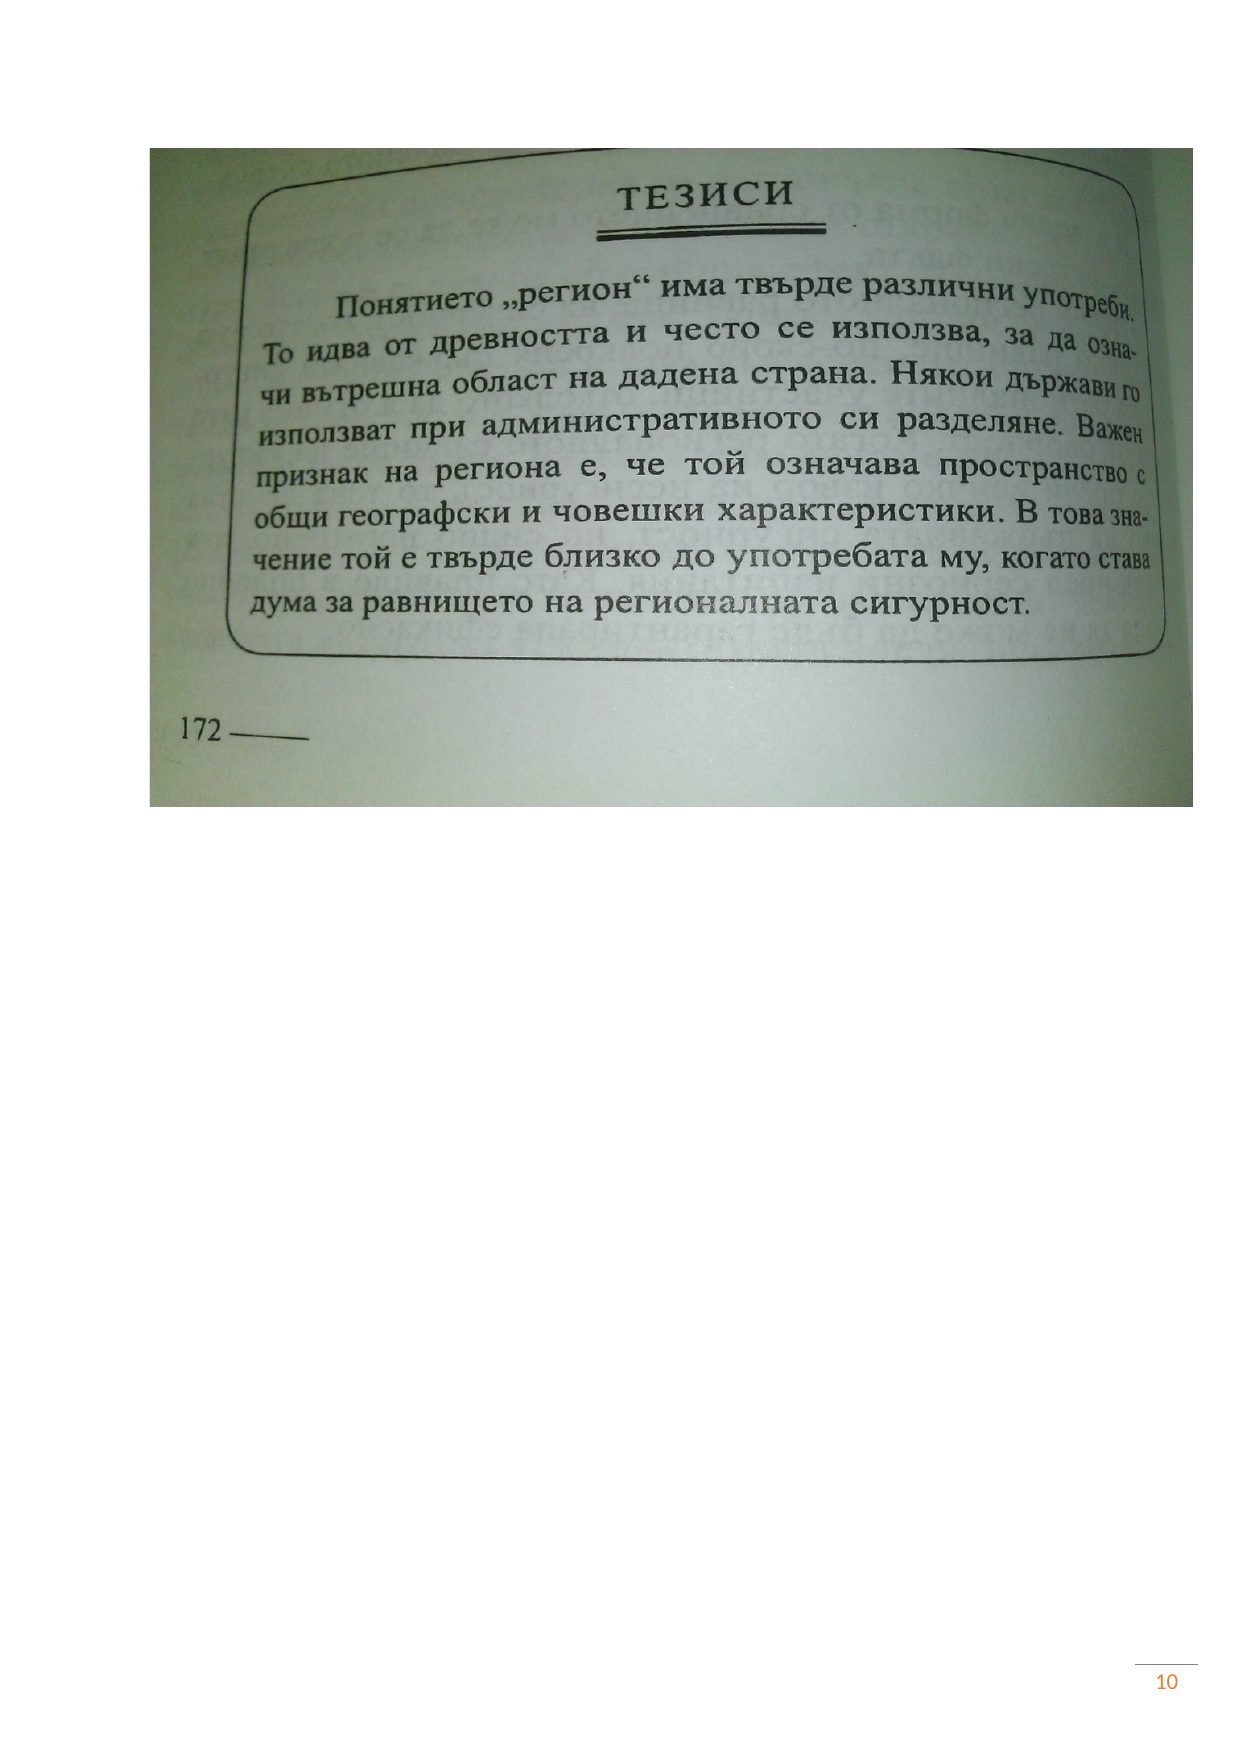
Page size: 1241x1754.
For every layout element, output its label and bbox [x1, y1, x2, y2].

picture [151, 148, 1193, 807]
